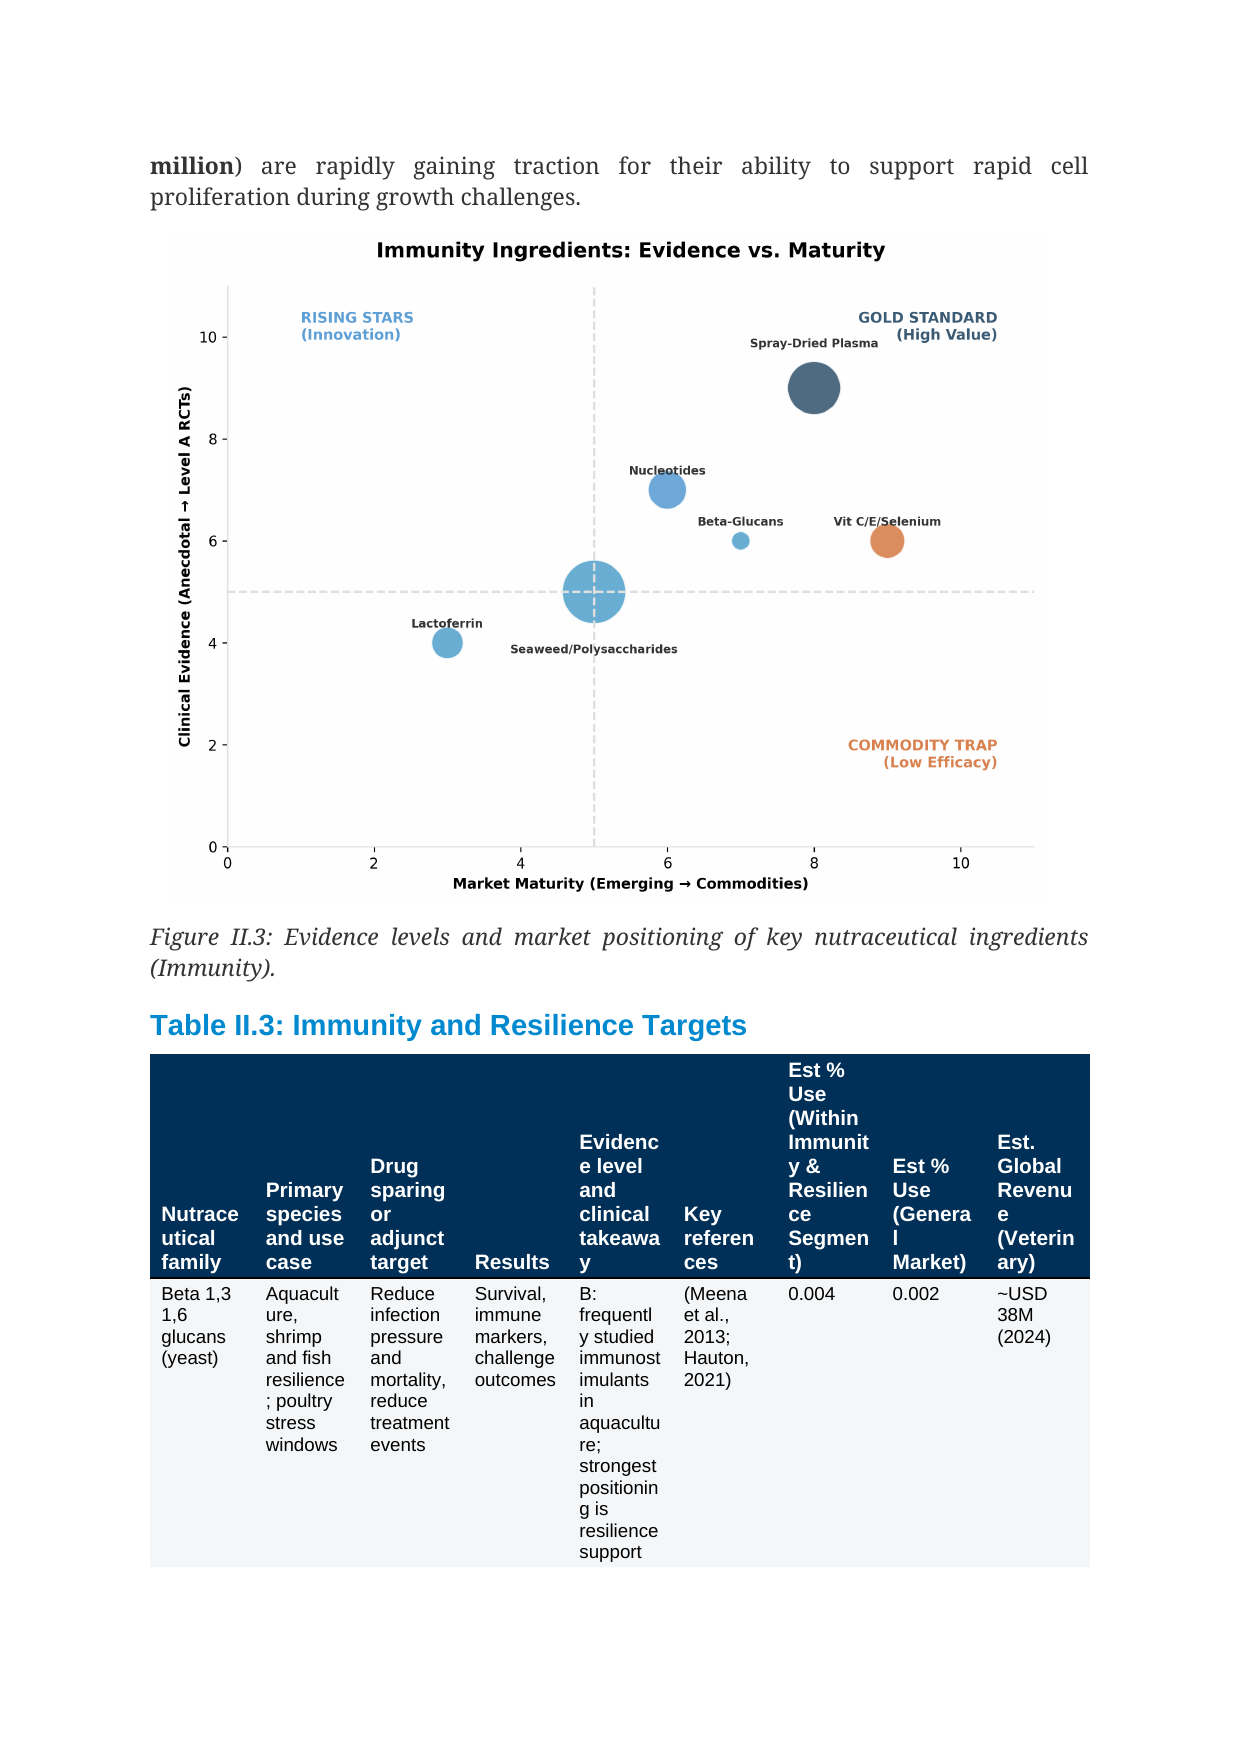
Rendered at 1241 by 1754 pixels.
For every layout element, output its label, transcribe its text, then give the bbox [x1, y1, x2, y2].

table_header Drug sparing or adjunct target [359, 1054, 463, 1277]
table_header Evidence level and clinical takeaway [568, 1054, 672, 1277]
table_cell 0.004 [777, 1279, 881, 1567]
table_cell ~USD 38M (2024) [986, 1279, 1090, 1567]
table_header Key references [672, 1054, 777, 1277]
table_cell Survival, immune markers, challenge outcomes [463, 1279, 568, 1567]
table_cell B: frequently studied immunostimulants in aquaculture; strongest positioning is resilience support [568, 1279, 672, 1567]
table_cell Aquaculture, shrimp and fish resilience; poultry stress windows [254, 1279, 359, 1567]
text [150, 150, 1090, 212]
table_cell Beta 1,3 1,6 glucans (yeast) [150, 1279, 254, 1567]
table_header Results [463, 1054, 568, 1277]
table_header Nutraceutical family [150, 1054, 254, 1277]
table_header Est % Use (Within Immunity & Resilience Segment) [777, 1054, 881, 1277]
table_header Primary species and use case [254, 1054, 359, 1277]
table_cell Reduce infection pressure and mortality, reduce treatment events [359, 1279, 463, 1567]
subtitle Table II.3: Immunity and Resilience Targets [150, 1008, 1090, 1042]
table_cell (Meena et al., 2013; Hauton, 2021) [672, 1279, 777, 1567]
table_header Est. Global Revenue (Veterinary) [986, 1054, 1090, 1277]
table_header Est % Use (General Market) [881, 1054, 986, 1277]
text Figure II.3: Evidence levels and market positioning of key nutraceutical ingredients (Immunity). [150, 921, 1090, 983]
picture [168, 231, 1044, 902]
table_cell 0.002 [881, 1279, 986, 1567]
